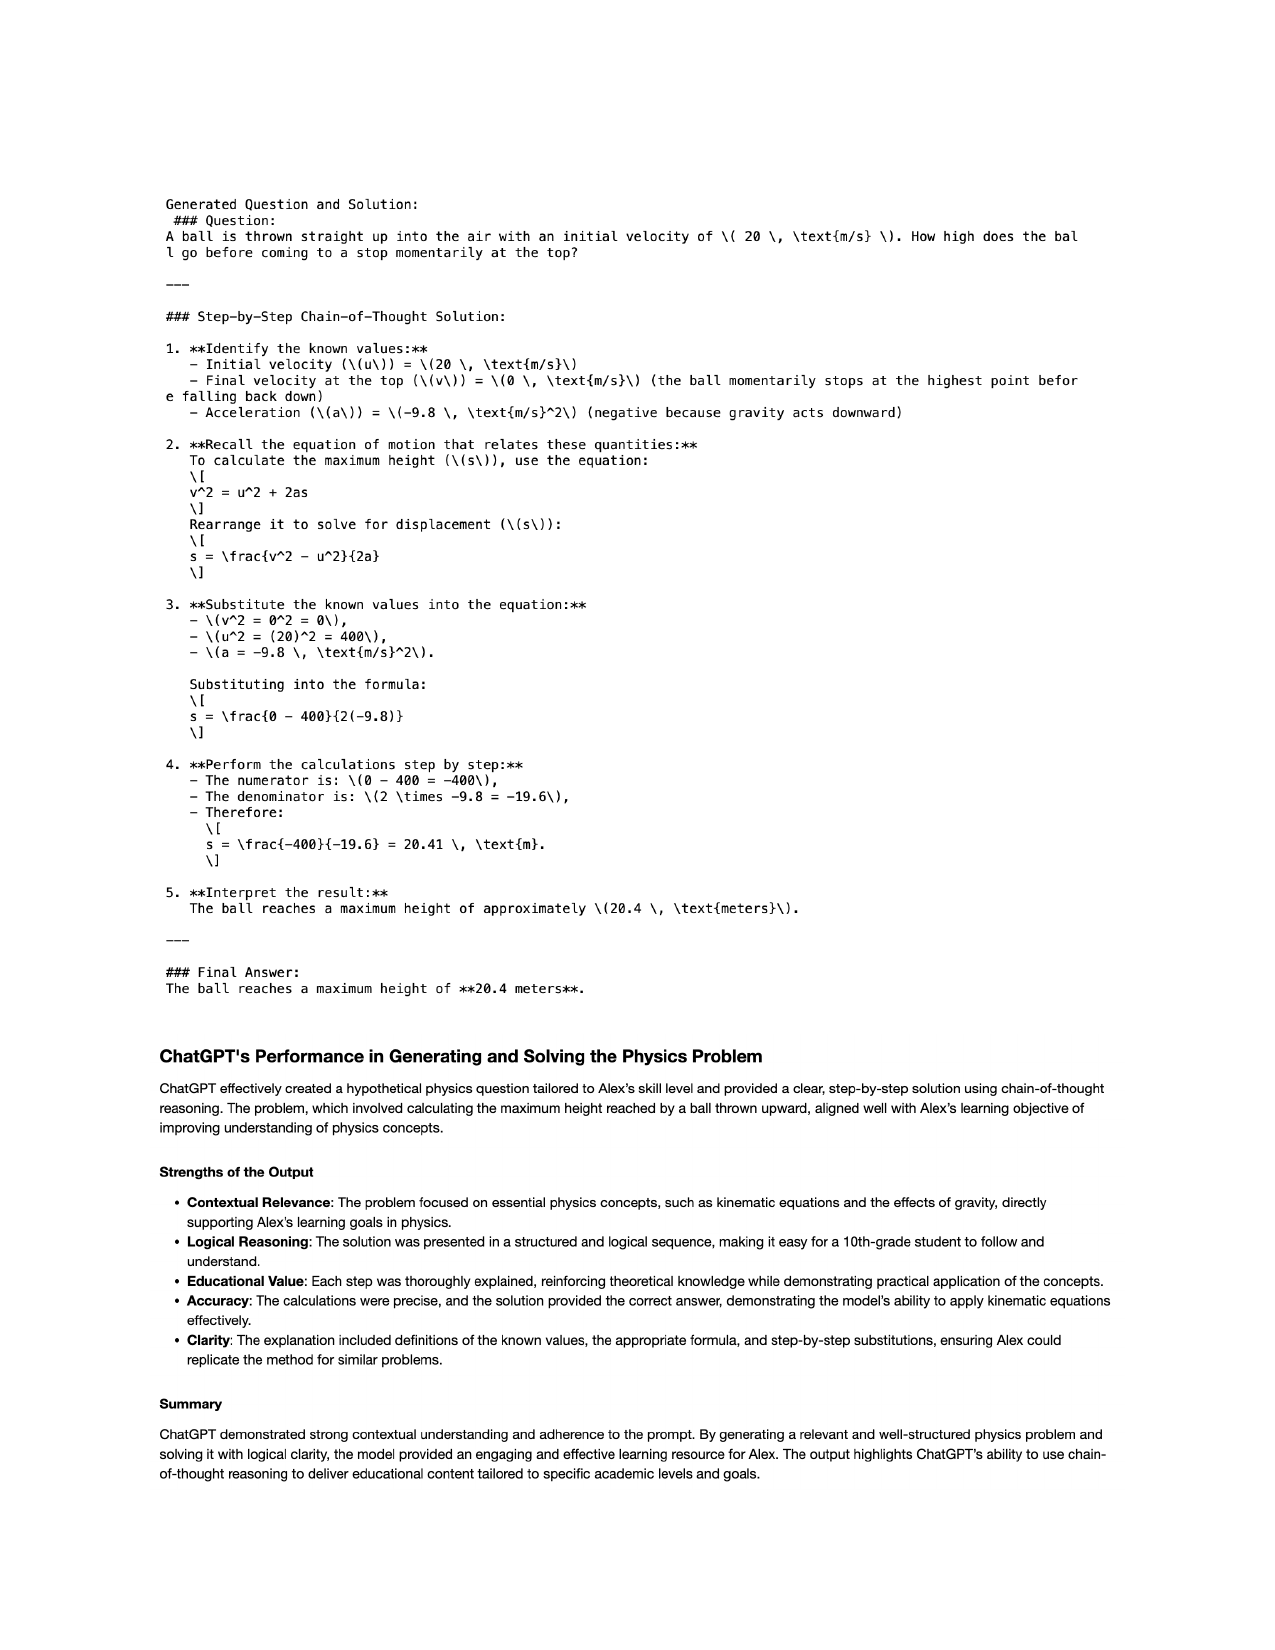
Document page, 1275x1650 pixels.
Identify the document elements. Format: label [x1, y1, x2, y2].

picture [150, 1034, 1125, 1490]
picture [150, 194, 1080, 1030]
